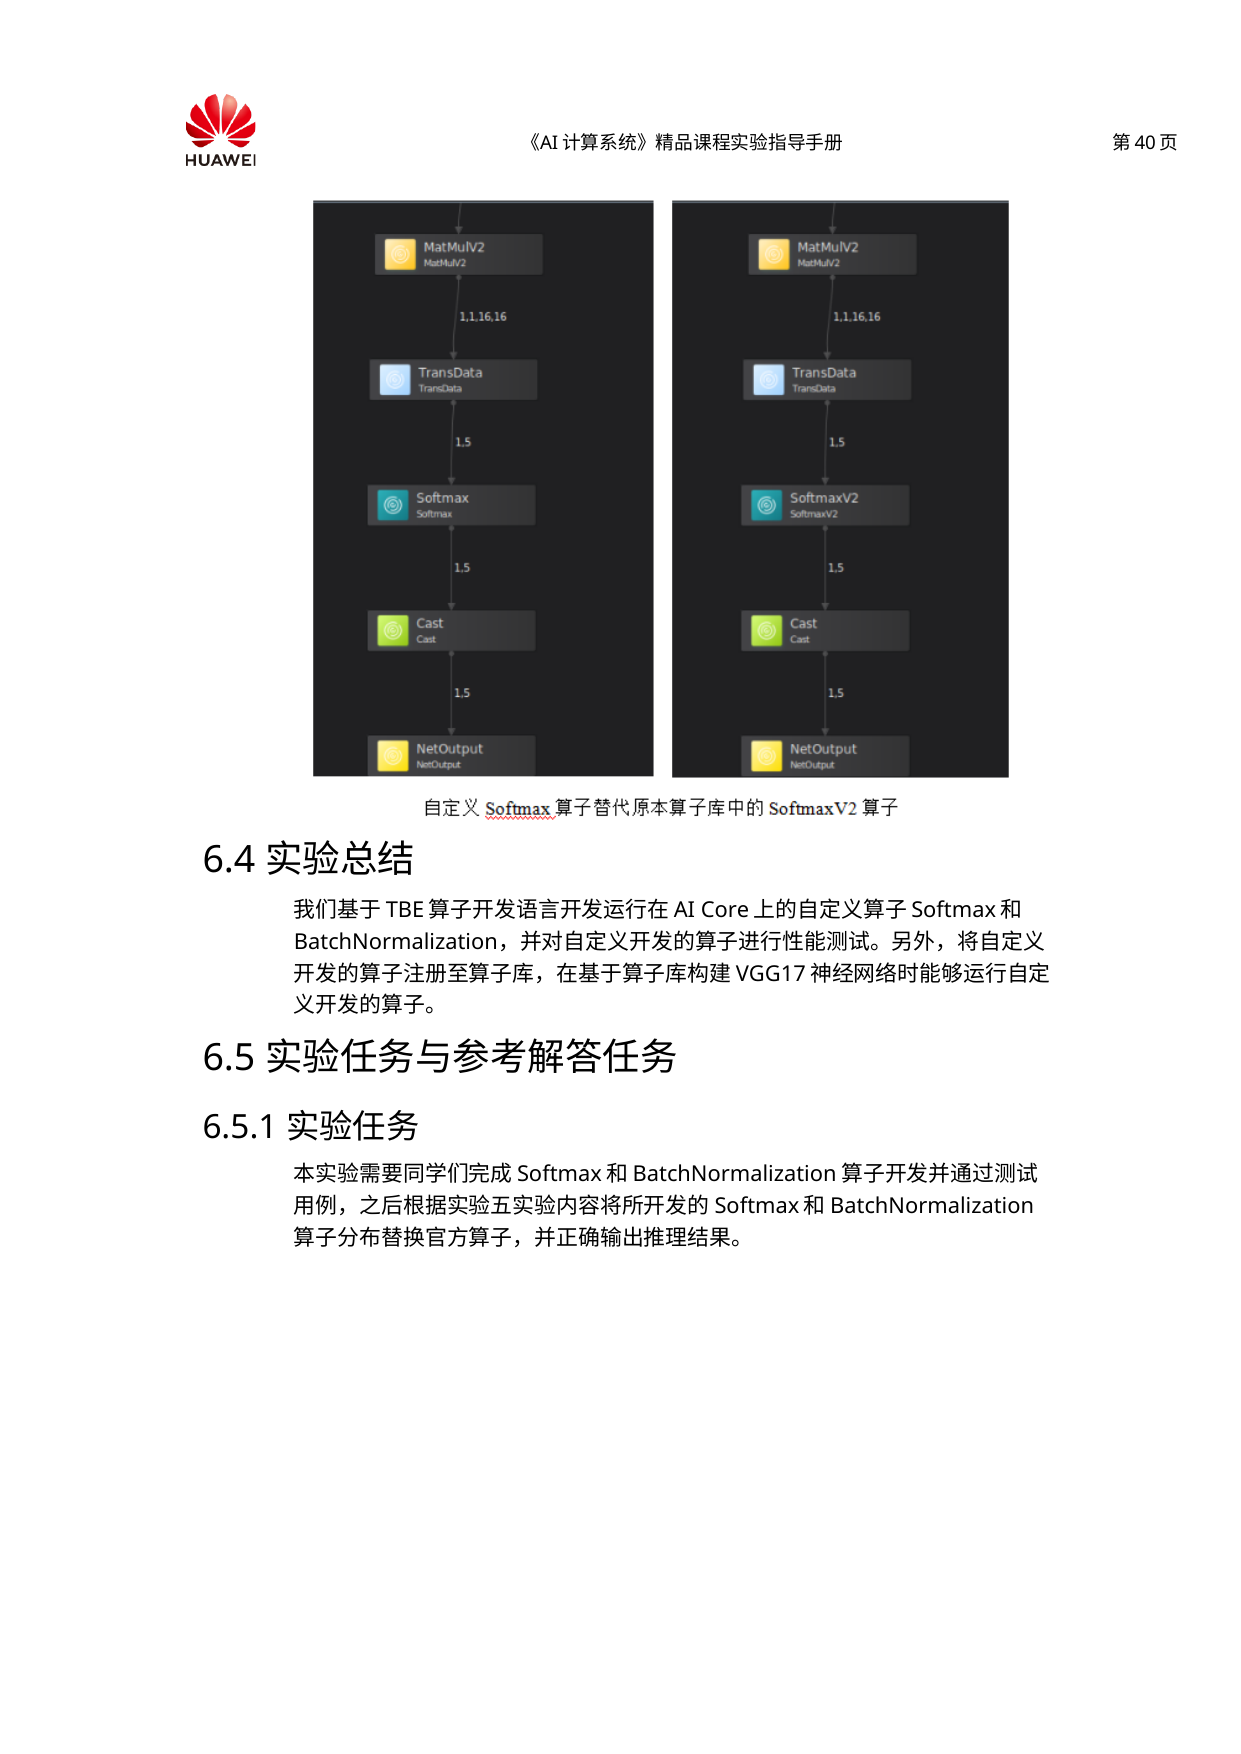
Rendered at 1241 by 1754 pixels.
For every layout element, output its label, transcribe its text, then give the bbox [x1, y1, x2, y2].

subtitle 实验任务 [202, 1103, 1053, 1148]
picture [291, 192, 1025, 821]
text 本实验需要同学们完成Softmax和BatchNormalization算子开发并通过测试用例，之后根据实验五实验内容将所开发的 Softmax和BatchNormalization算子分布替换官方算子，并正确输出推理结果。 [294, 1156, 1053, 1252]
subtitle 实验总结 [202, 829, 1053, 884]
picture [186, 94, 256, 166]
subtitle 实验任务与参考解答任务 [202, 1027, 1053, 1082]
text 我们基于TBE算子开发语言开发运行在AI Core上的自定义算子Softmax和BatchNormalization，并对自定义开发的算子进行性能测试。另外，将自定义开发的算子注册至算子库，在基于算子库构建VGG17神经网络时能够运行自定义开发的算子。 [294, 892, 1053, 1019]
